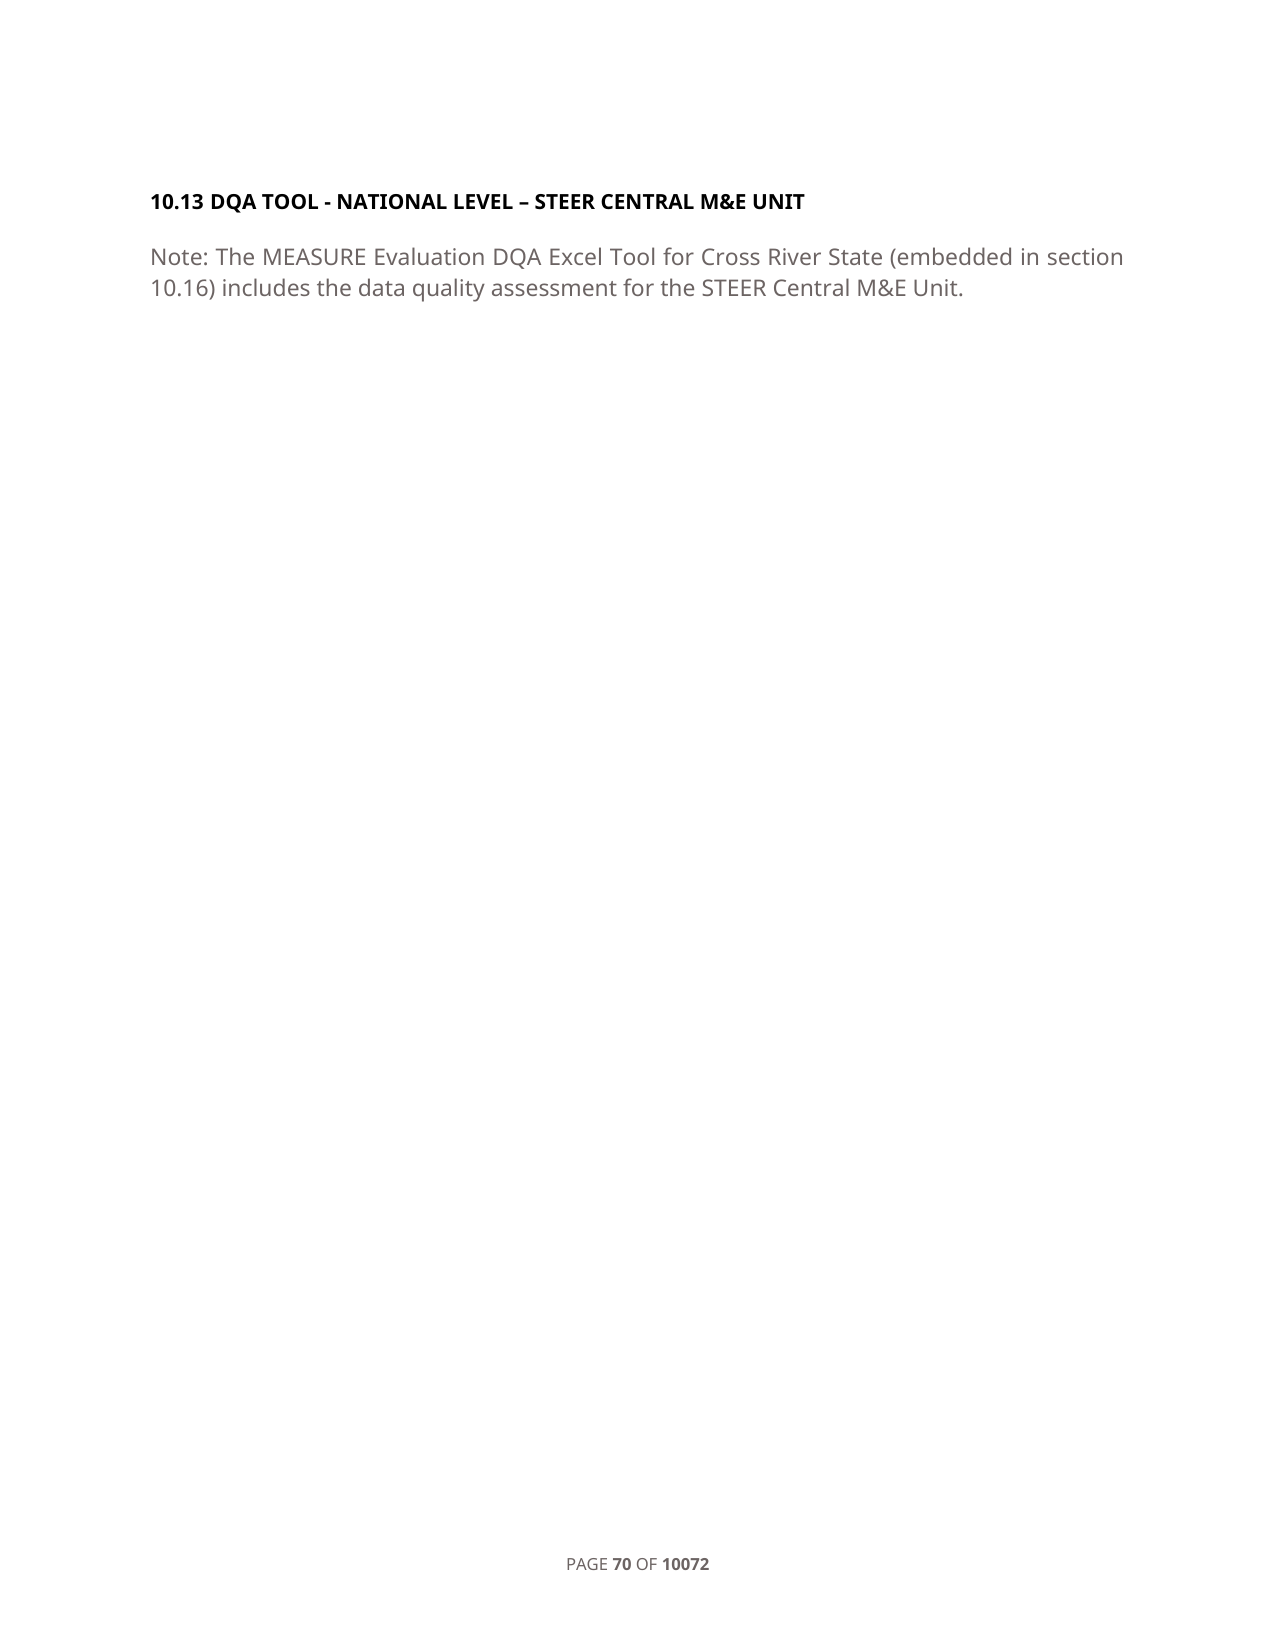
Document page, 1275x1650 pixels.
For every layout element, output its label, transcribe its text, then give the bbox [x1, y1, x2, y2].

subtitle DQA TOOL - NATIONAL LEVEL – STEER CENTRAL M&E UNIT [150, 187, 1125, 216]
text Note: The MEASURE Evaluation DQA Excel Tool for Cross River State (embedded in section ‎‎10.16) includes the data quality assessment for the STEER Central M&E Unit. [150, 241, 1125, 303]
